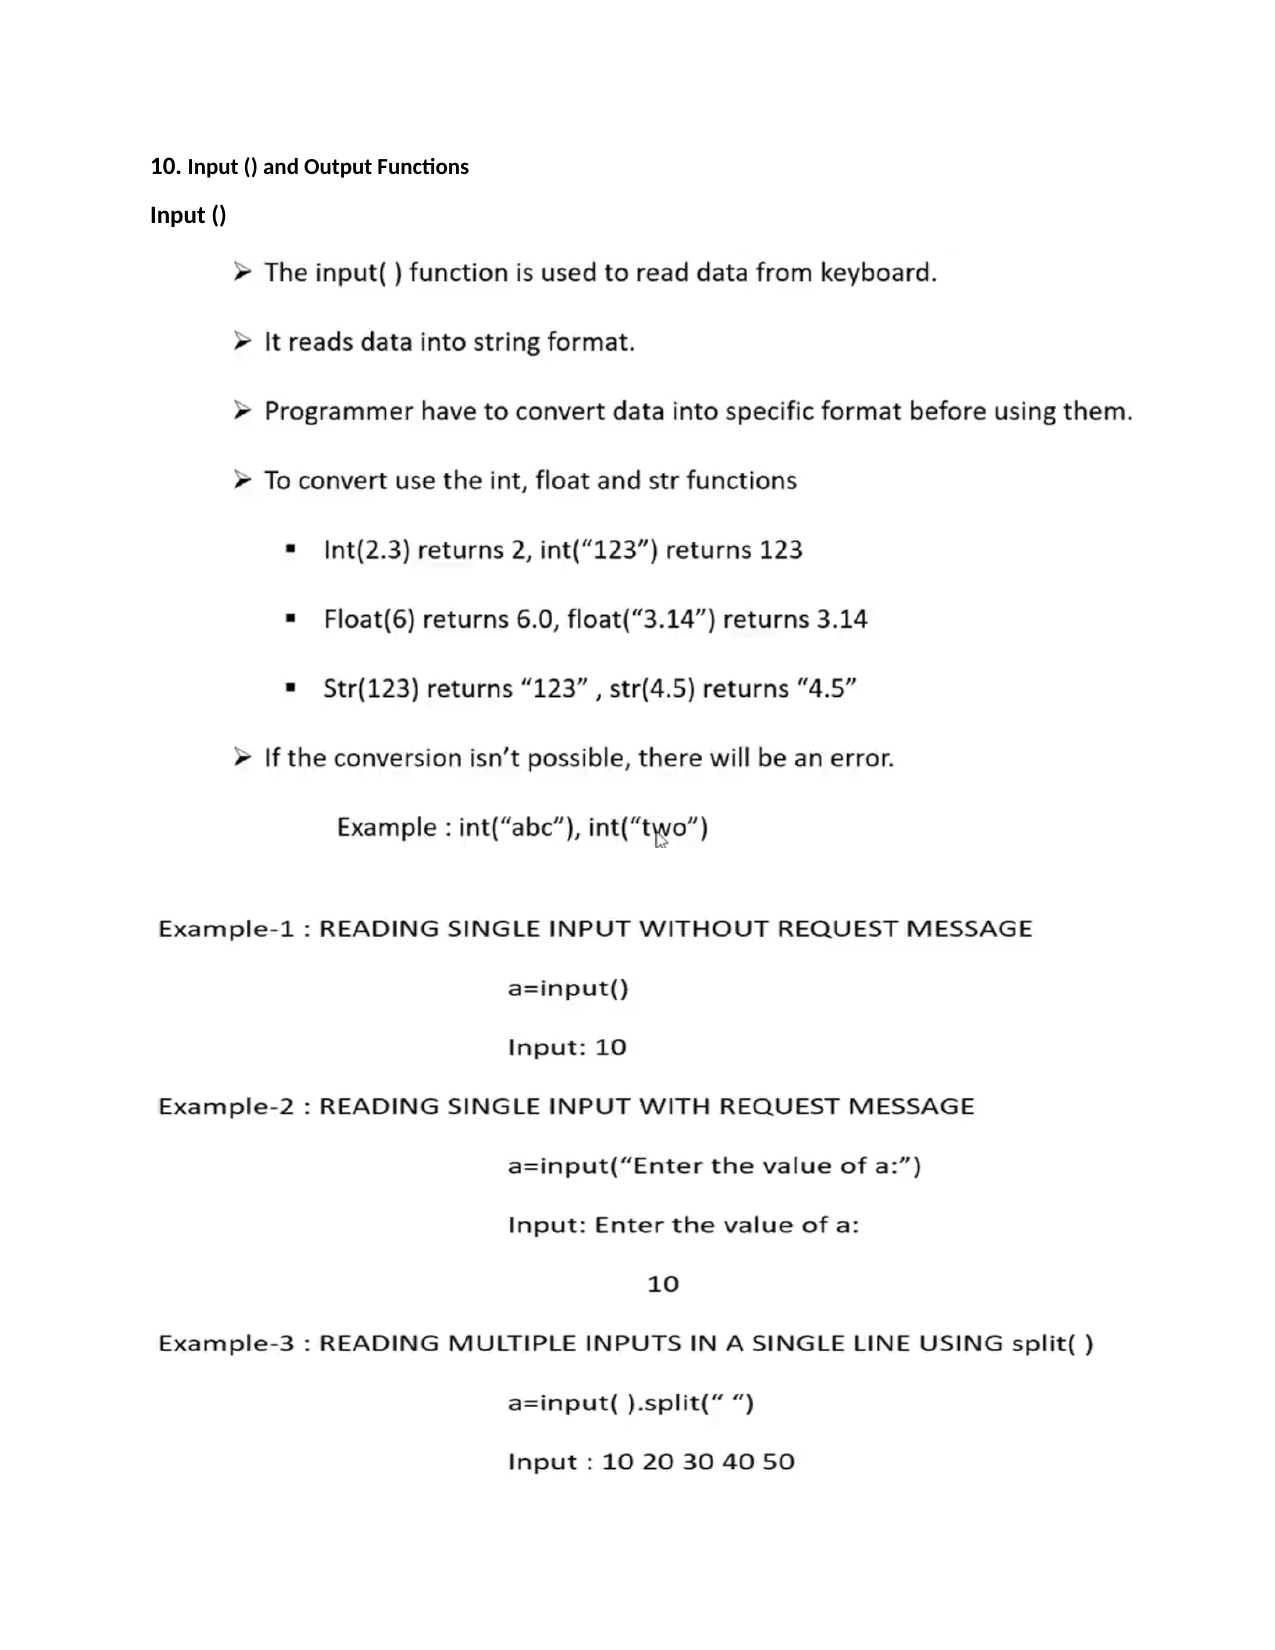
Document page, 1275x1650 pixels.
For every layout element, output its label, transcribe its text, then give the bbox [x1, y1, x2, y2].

picture [150, 913, 1166, 1487]
list Input () and Output Functions [150, 150, 1125, 181]
picture [225, 249, 1147, 848]
text Input () [150, 199, 1125, 230]
